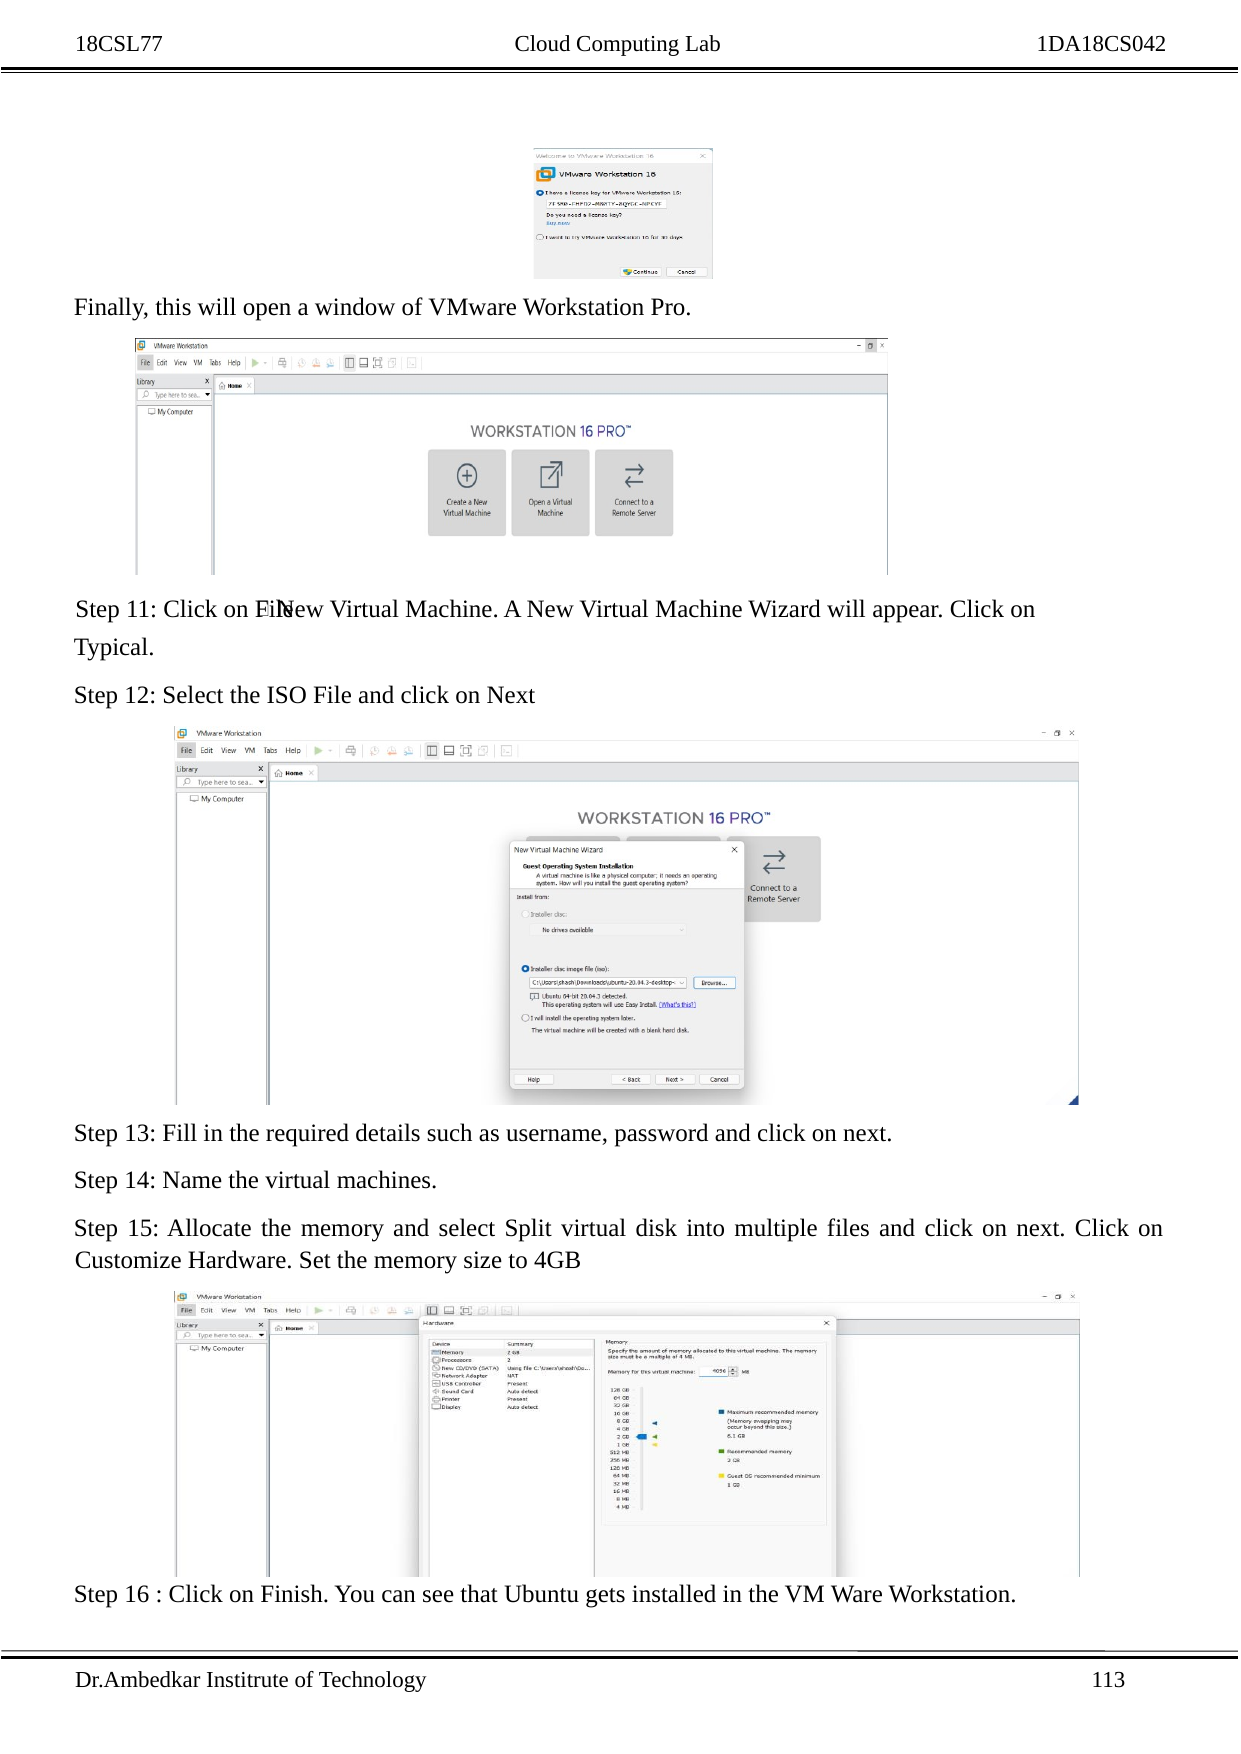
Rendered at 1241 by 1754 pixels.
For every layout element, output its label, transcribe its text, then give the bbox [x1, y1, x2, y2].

picture [174, 1291, 1080, 1577]
text Step 12: Select the ISO File and click on Next [73, 680, 1166, 708]
text Step 14: Name the virtual machines. [73, 1165, 1166, 1194]
picture [135, 338, 888, 575]
picture [533, 148, 713, 279]
picture [174, 726, 1079, 1105]
text Step 16 : Click on Finish. You can see that Ubuntu gets installed in the VM Ware Workstation. [73, 1579, 1166, 1608]
picture [255, 594, 287, 621]
text Finally, this will open a window of VMware Workstation Pro. [73, 292, 1166, 321]
text Step 13: Fill in the required details such as username, password and click on next. [73, 1118, 1166, 1147]
text Typical. [73, 632, 1166, 661]
text Step 15: Allocate the memory and select Split virtual disk into multiple files and click on next. Click on Customize Hardware. Set the memory size to 4GB [73, 1213, 1166, 1273]
